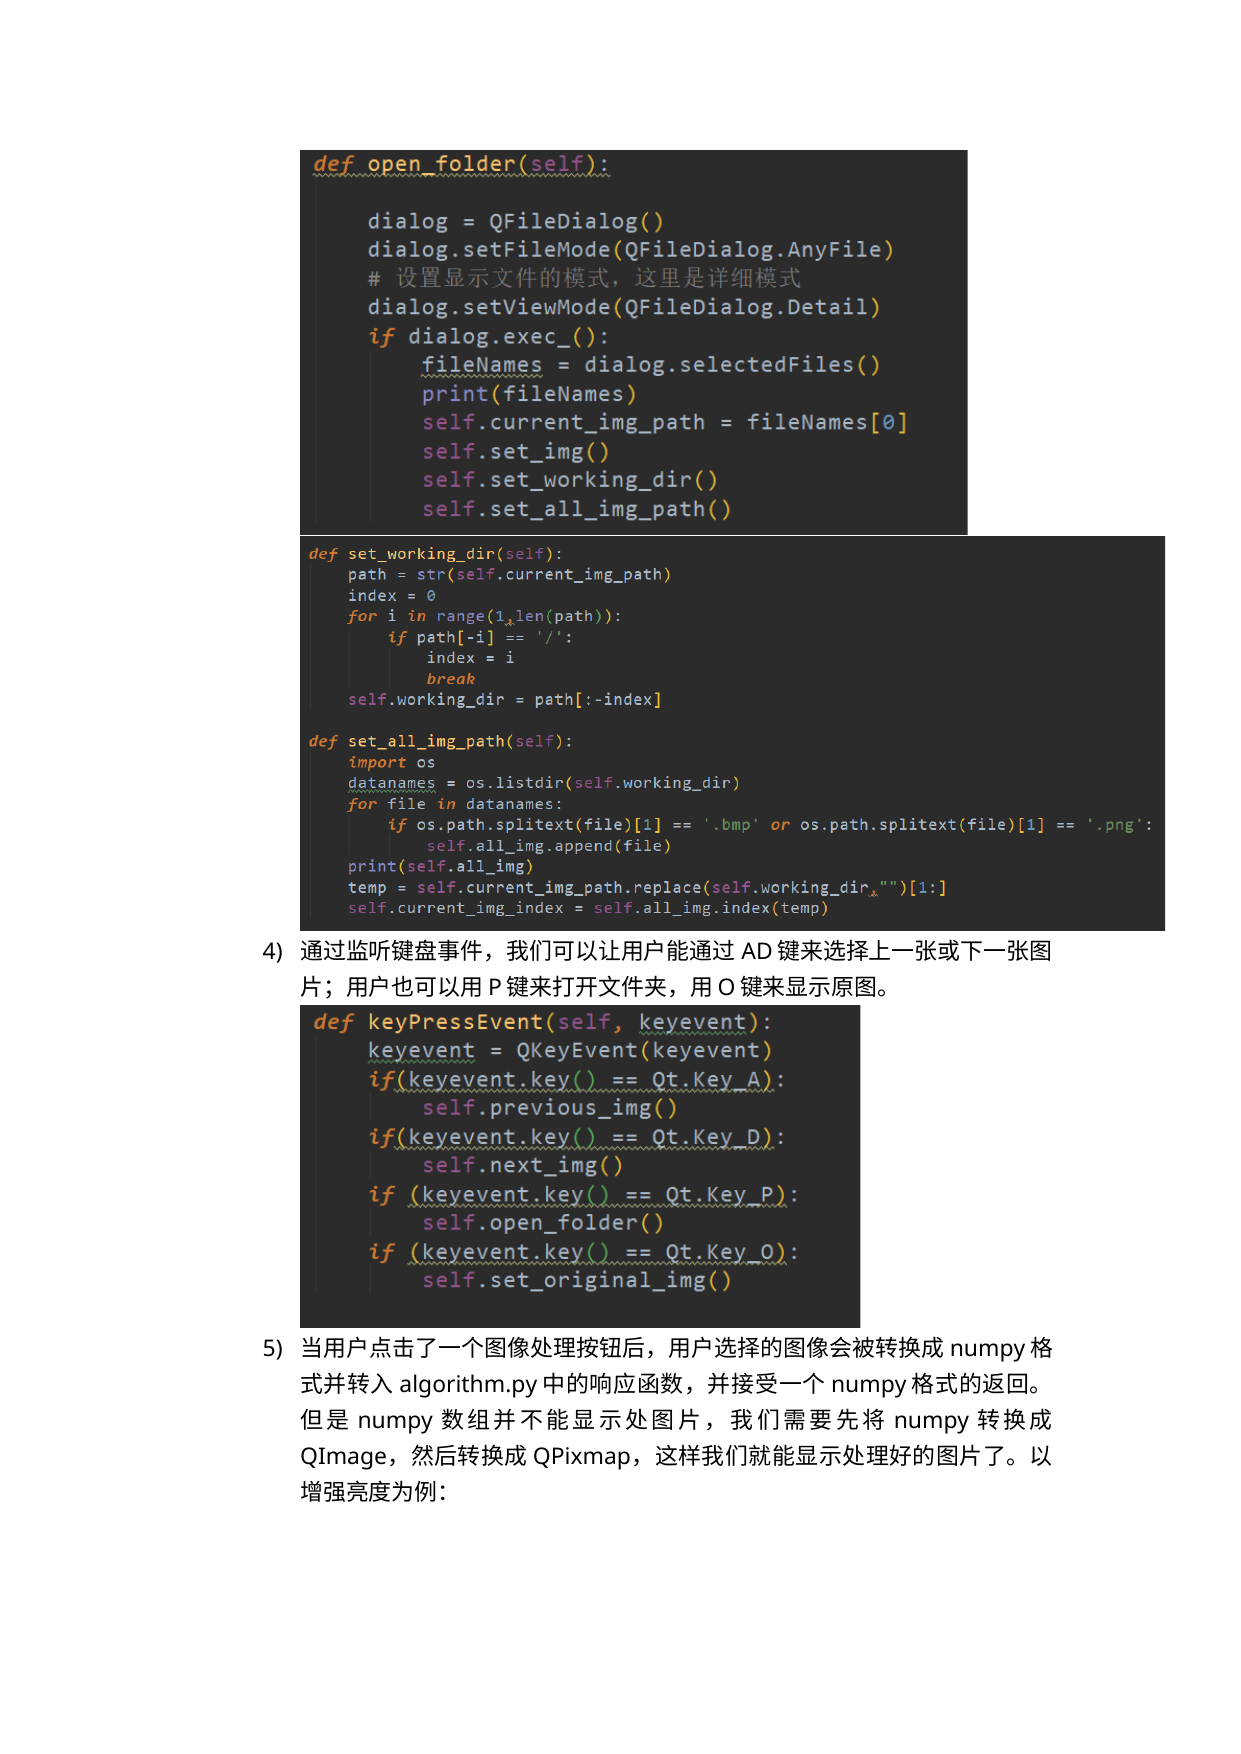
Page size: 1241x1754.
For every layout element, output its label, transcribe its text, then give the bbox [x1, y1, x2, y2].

picture [300, 150, 968, 535]
picture [300, 536, 1166, 931]
picture [300, 1005, 861, 1328]
list 当用户点击了一个图像处理按钮后，用户选择的图像会被转换成numpy格式并转入algorithm.py中的响应函数，并接受一个numpy格式的返回。但是numpy数组并不能显示处图片，我们需要先将numpy转换成QImage，然后转换成QPixmap，这样我们就能显示处理好的图片了。以增强亮度为例： [262, 1330, 1053, 1507]
list 通过监听键盘事件，我们可以让用户能通过AD键来选择上一张或下一张图片；用户也可以用P键来打开文件夹，用O键来显示原图。 [262, 933, 1053, 1002]
